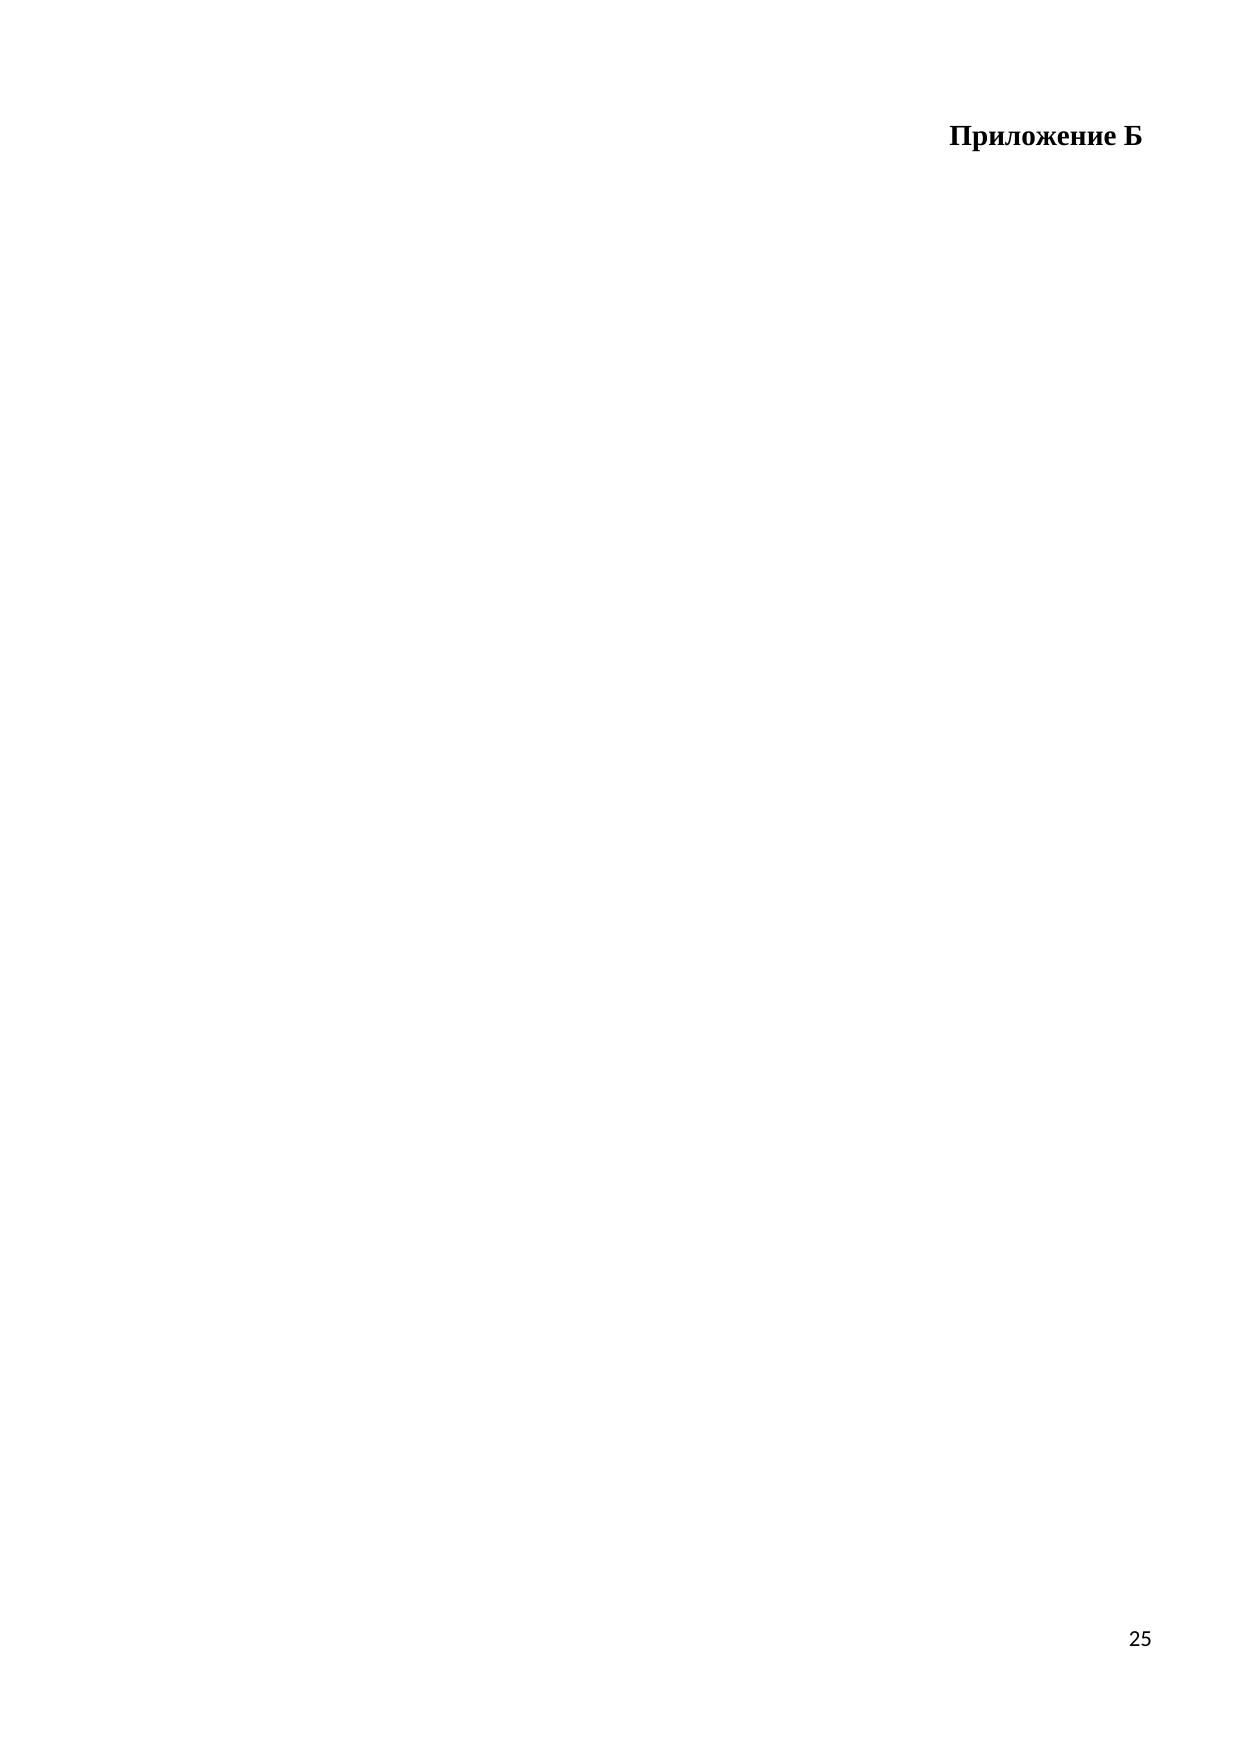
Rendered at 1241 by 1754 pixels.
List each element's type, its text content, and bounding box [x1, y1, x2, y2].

text Приложение Б [177, 118, 1143, 152]
